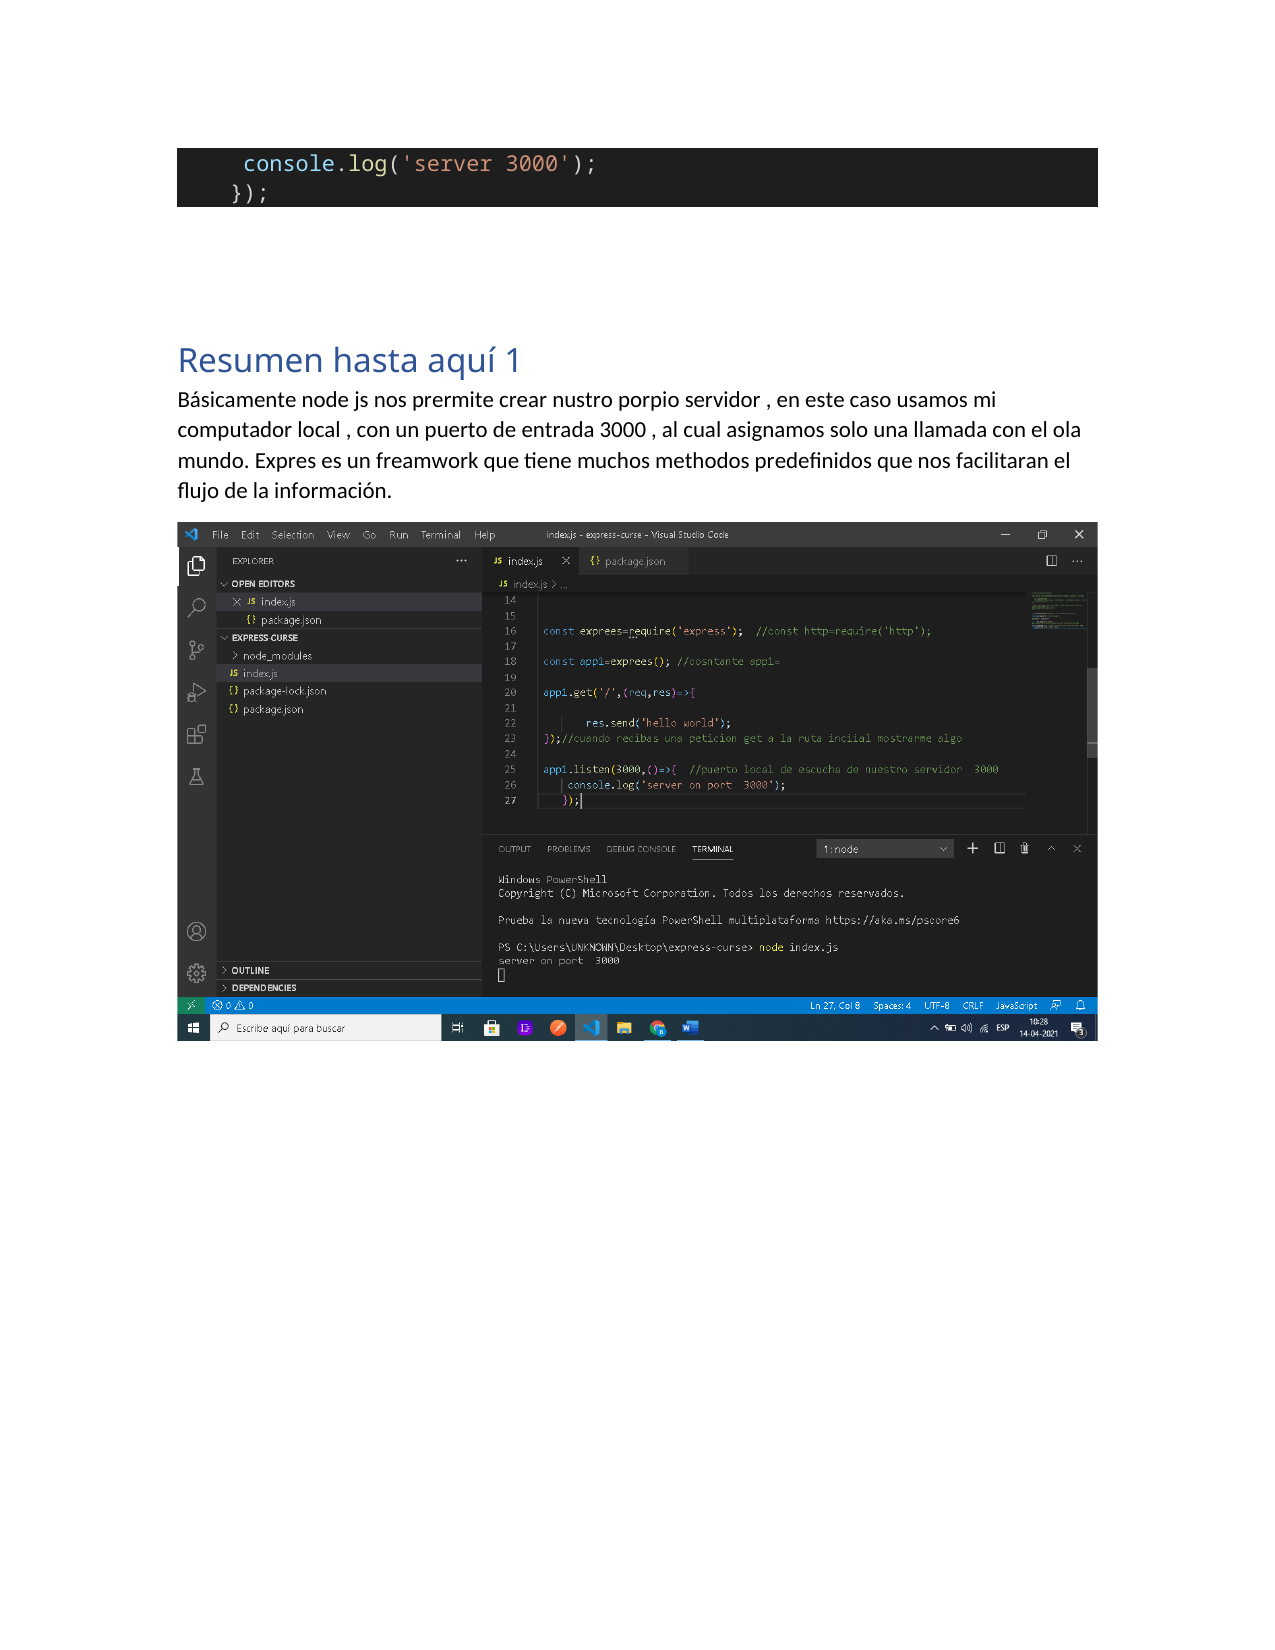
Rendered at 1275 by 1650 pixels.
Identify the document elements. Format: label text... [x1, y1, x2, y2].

text }); [177, 177, 1098, 207]
subtitle Resumen hasta aquí 1 [177, 336, 1098, 382]
text Básicamente node js nos prermite crear nustro porpio servidor , en este caso usamos mi computador local , con un puerto de entrada 3000 , al cual asignamos solo una llamada con el ola mundo. Expres es un freamwork que tiene muchos methodos predefinidos que nos facilitaran el flujo de la información. [177, 385, 1098, 504]
text console.log('server 3000'); [177, 148, 1098, 177]
picture [177, 522, 1098, 1041]
